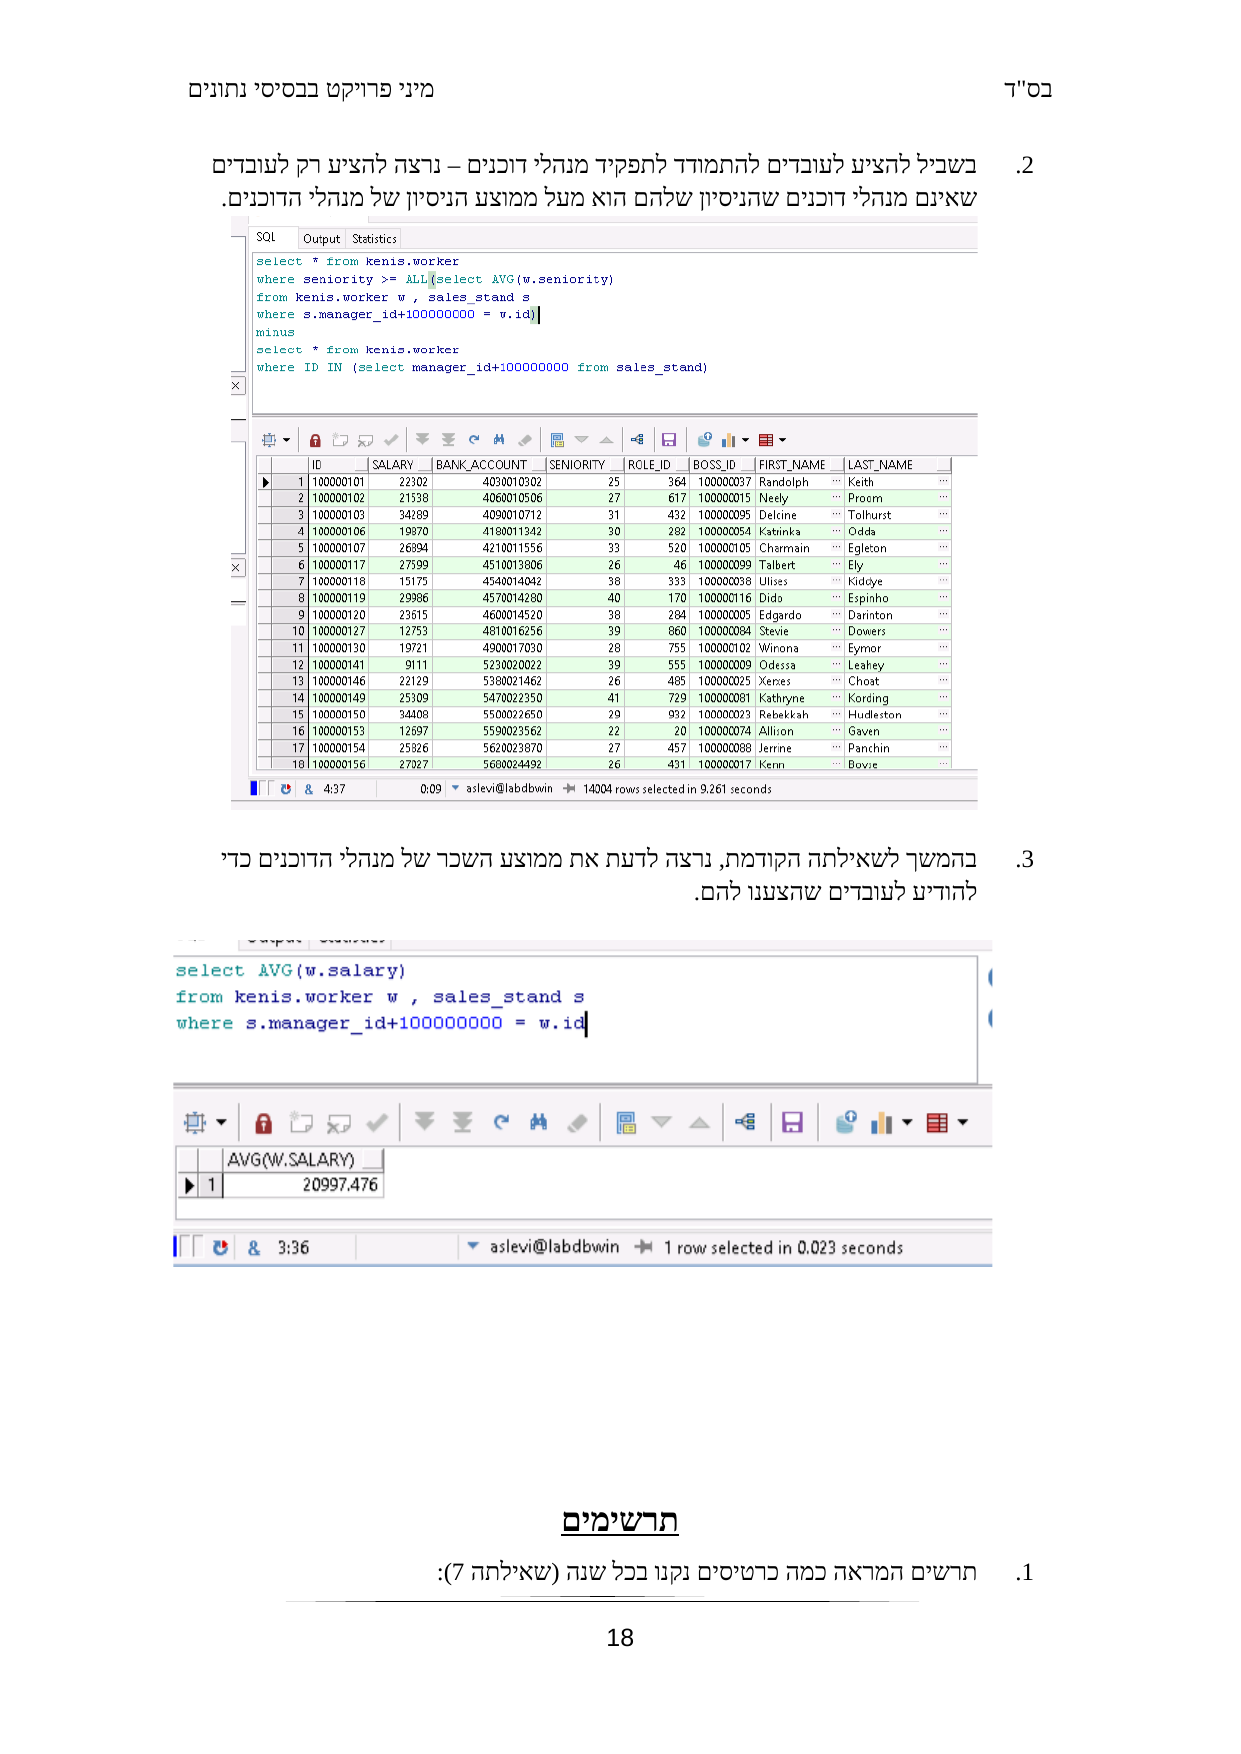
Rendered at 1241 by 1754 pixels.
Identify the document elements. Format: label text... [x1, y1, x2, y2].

picture [173, 940, 993, 1267]
picture [231, 216, 978, 810]
list בהמשך לשאילתה הקודמת, נרצה לדעת את ממוצע השכר של מנהלי הדוכנים כדי להודיע לעובדים שהצענו להם. [187, 844, 1015, 906]
list תרשים המראה כמה כרטיסים נקנו בכל שנה (שאילתה 7): [187, 1557, 1015, 1586]
subtitle תרשימים [187, 1501, 1053, 1539]
